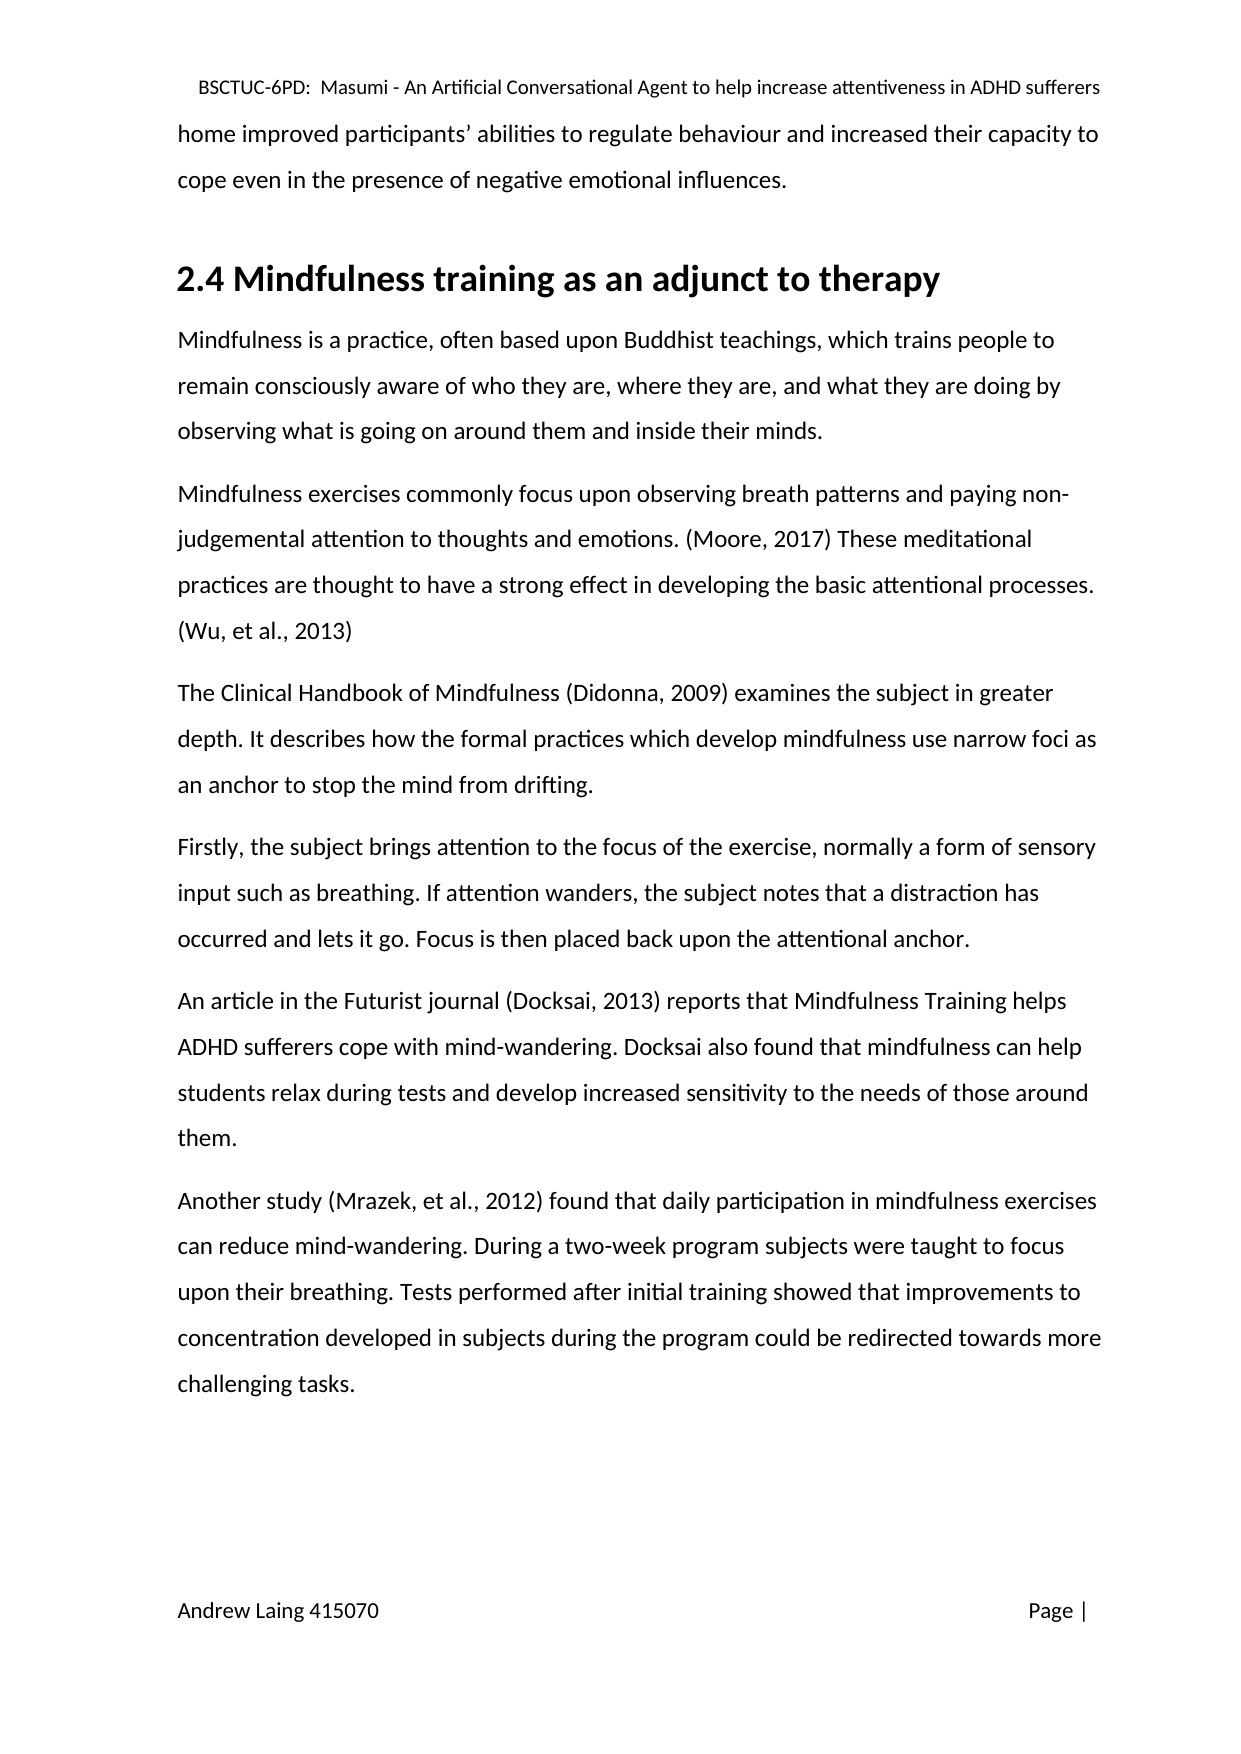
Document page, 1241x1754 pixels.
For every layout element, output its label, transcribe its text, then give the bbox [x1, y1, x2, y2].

text An article in the Futurist journal (Docksai, 2013) reports that Mindfulness Training helps ADHD sufferers cope with mind-wandering. Docksai also found that mindfulness can help students relax during tests and develop increased sensitivity to the needs of those around them. [177, 985, 1122, 1153]
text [177, 118, 1122, 194]
text 2.4 Mindfulness training as an adjunct to therapy [176, 255, 1122, 301]
text The Clinical Handbook of Mindfulness (Didonna, 2009) examines the subject in greater depth. It describes how the formal practices which develop mindfulness use narrow foci as an anchor to stop the mind from drifting. [177, 677, 1122, 799]
text Mindfulness exercises commonly focus upon observing breath patterns and paying non-judgemental attention to thoughts and emotions. (Moore, 2017) These meditational practices are thought to have a strong effect in developing the basic attentional processes. (Wu, et al., 2013) [177, 478, 1122, 646]
text Another study (Mrazek, et al., 2012) found that daily participation in mindfulness exercises can reduce mind-wandering. During a two-week program subjects were taught to focus upon their breathing. Tests performed after initial training showed that improvements to concentration developed in subjects during the program could be redirected towards more challenging tasks. [177, 1185, 1122, 1398]
text Mindfulness is a practice, often based upon Buddhist teachings, which trains people to remain consciously aware of who they are, where they are, and what they are doing by observing what is going on around them and inside their minds. [177, 324, 1122, 446]
text Firstly, the subject brings attention to the focus of the exercise, normally a form of sensory input such as breathing. If attention wanders, the subject notes that a distraction has occurred and lets it go. Focus is then placed back upon the attentional anchor. [177, 831, 1122, 953]
